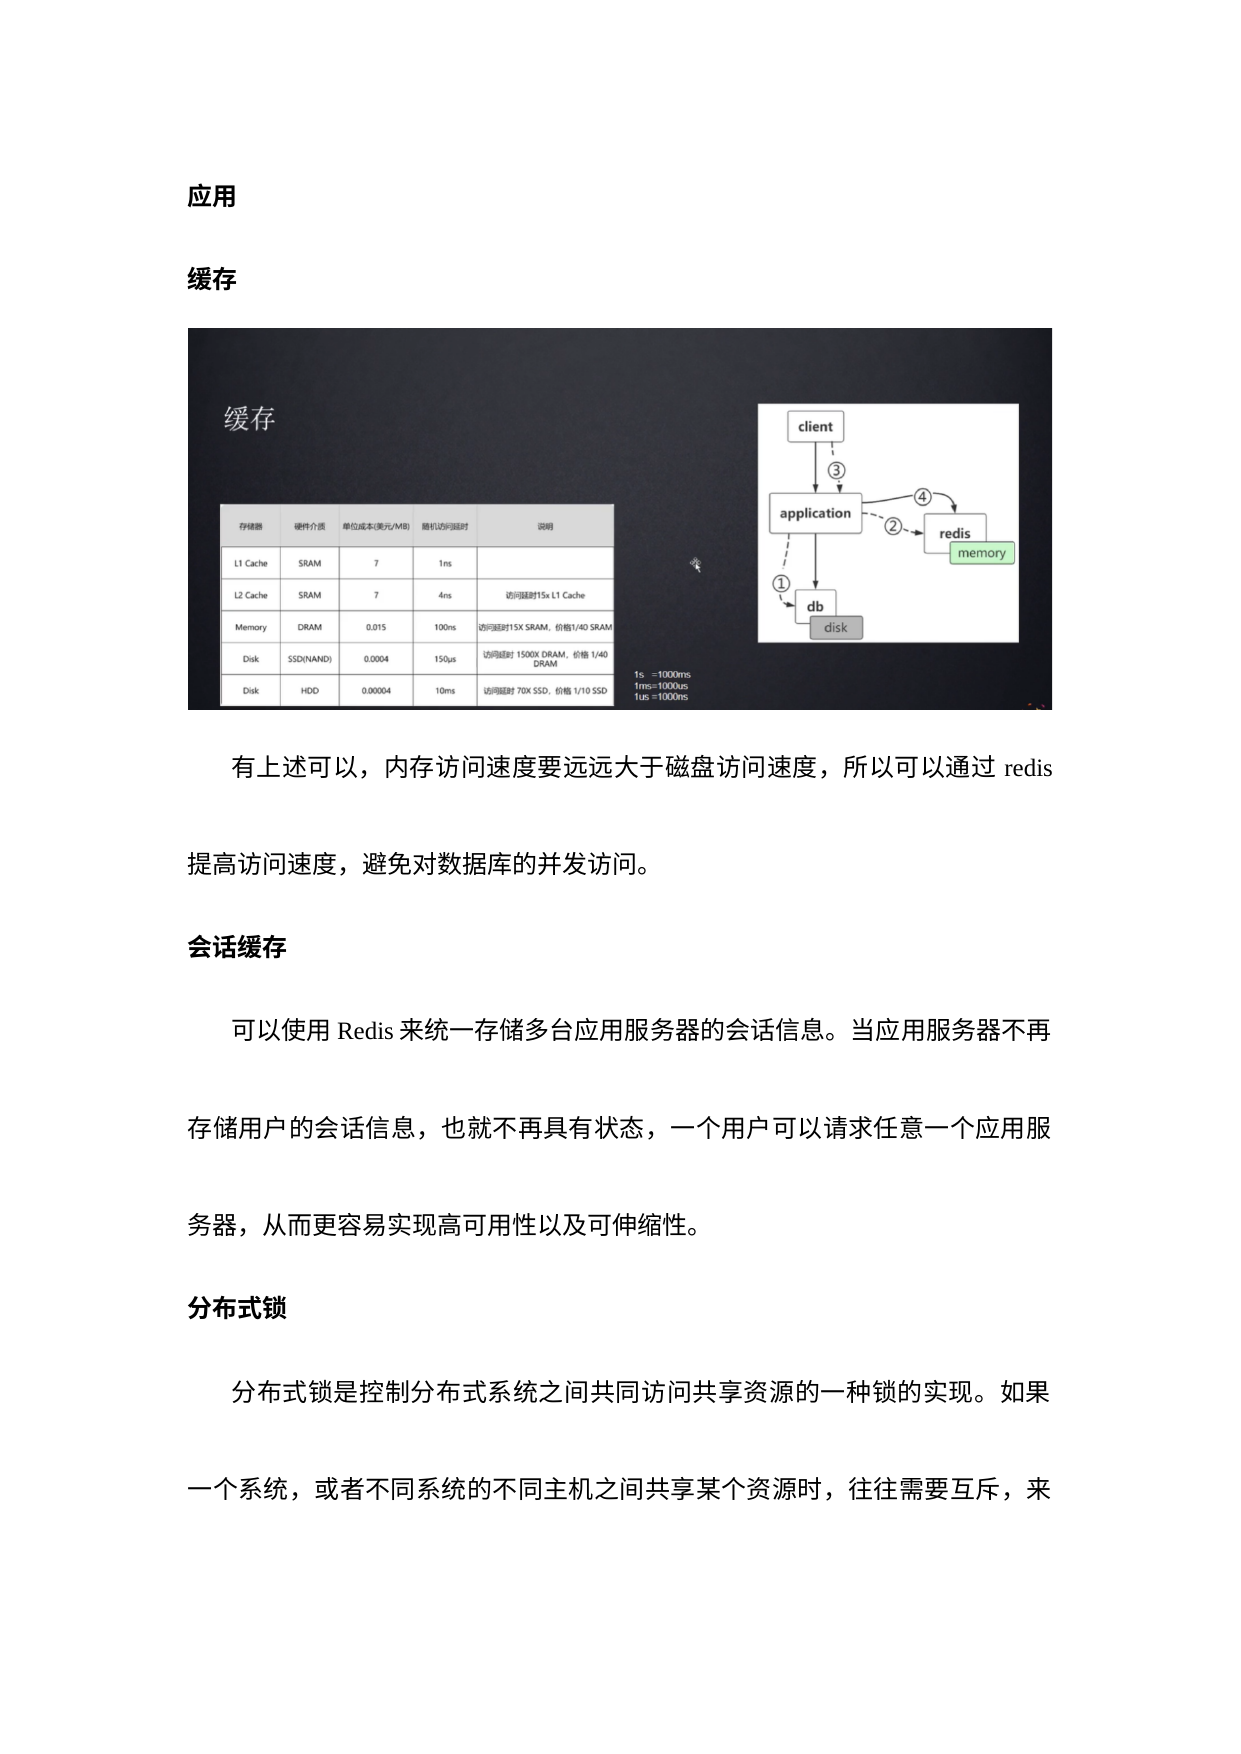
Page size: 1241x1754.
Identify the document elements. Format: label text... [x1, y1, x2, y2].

subtitle 缓存 [187, 245, 1053, 310]
subtitle 会话缓存 [187, 913, 1053, 978]
subtitle 应用 [187, 162, 1053, 227]
picture [188, 328, 1053, 710]
text 可以使用Redis来统一存储多台应用服务器的会话信息。当应用服务器不再存储用户的会话信息，也就不再具有状态，一个用户可以请求任意一个应用服务器，从而更容易实现高可用性以及可伸缩性。 [187, 996, 1053, 1256]
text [187, 1358, 1053, 1520]
subtitle 分布式锁 [187, 1274, 1053, 1339]
text 有上述可以，内存访问速度要远远大于磁盘访问速度，所以可以通过redis提高访问速度，避免对数据库的并发访问。 [187, 733, 1053, 895]
